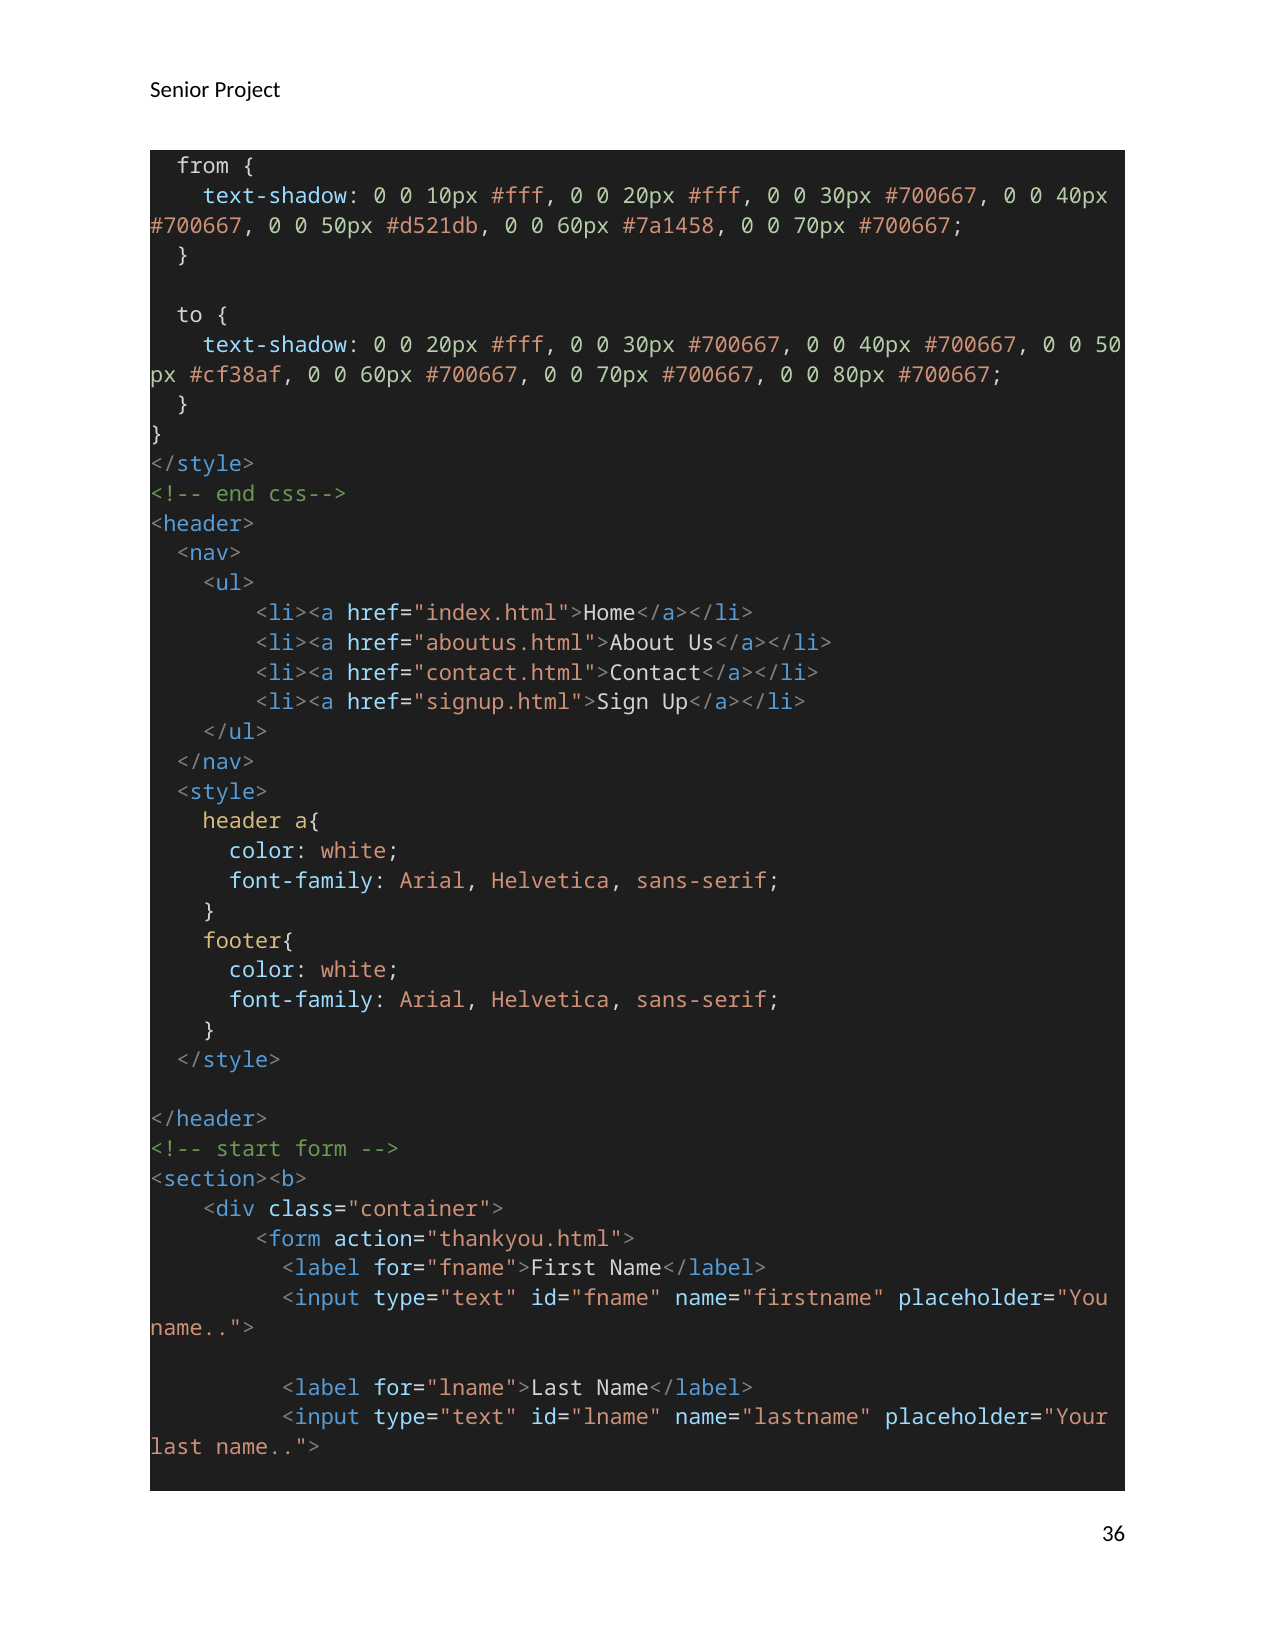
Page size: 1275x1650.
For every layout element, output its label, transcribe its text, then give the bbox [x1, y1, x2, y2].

text } [150, 239, 1125, 269]
text <style> [150, 776, 1125, 805]
text } [150, 388, 1125, 418]
text <li><a href="aboutus.html">About Us</a></li> [150, 627, 1125, 656]
text <div class="container"> [150, 1193, 1125, 1222]
text <form action="thankyou.html"> [150, 1222, 1125, 1252]
text <section><b> [150, 1163, 1125, 1193]
text text-shadow: 0 0 10px #fff, 0 0 20px #fff, 0 0 30px #700667, 0 0 40px #700667, 0 0 50px #d521db, 0 0 60px #7a1458, 0 0 70px #700667; [150, 180, 1125, 239]
text font-family: Arial, Helvetica, sans-serif; [150, 865, 1125, 895]
text color: white; [150, 954, 1125, 984]
text font-family: Arial, Helvetica, sans-serif; [150, 984, 1125, 1014]
text <li><a href="index.html">Home</a></li> [150, 597, 1125, 627]
text <li><a href="contact.html">Contact</a></li> [150, 656, 1125, 686]
text to { [150, 299, 1125, 329]
text footer{ [150, 924, 1125, 954]
text </style> [150, 1044, 1125, 1073]
text <label for="fname">First Name</label> [150, 1252, 1125, 1282]
text <input type="text" id="fname" name="firstname" placeholder="You name.."> [150, 1282, 1125, 1342]
text <!-- start form --> [150, 1133, 1125, 1163]
text text-shadow: 0 0 20px #fff, 0 0 30px #700667, 0 0 40px #700667, 0 0 50px #cf38af, 0 0 60px #700667, 0 0 70px #700667, 0 0 80px #700667; [150, 329, 1125, 388]
text <nav> [150, 537, 1125, 567]
text header a{ [150, 805, 1125, 835]
text <li><a href="signup.html">Sign Up</a></li> [150, 686, 1125, 716]
text </ul> [150, 716, 1125, 746]
text } [150, 418, 1125, 448]
text </nav> [150, 746, 1125, 776]
text from { [150, 150, 1125, 180]
text </style> [150, 448, 1125, 478]
text </header> [150, 1103, 1125, 1133]
text } [150, 1014, 1125, 1044]
text } [150, 895, 1125, 924]
text <label for="lname">Last Name</label> [150, 1371, 1125, 1401]
text <ul> [150, 567, 1125, 597]
text <header> [150, 507, 1125, 537]
text <!-- end css--> [150, 478, 1125, 507]
text <input type="text" id="lname" name="lastname" placeholder="Your last name.."> [150, 1401, 1125, 1461]
text color: white; [150, 835, 1125, 865]
